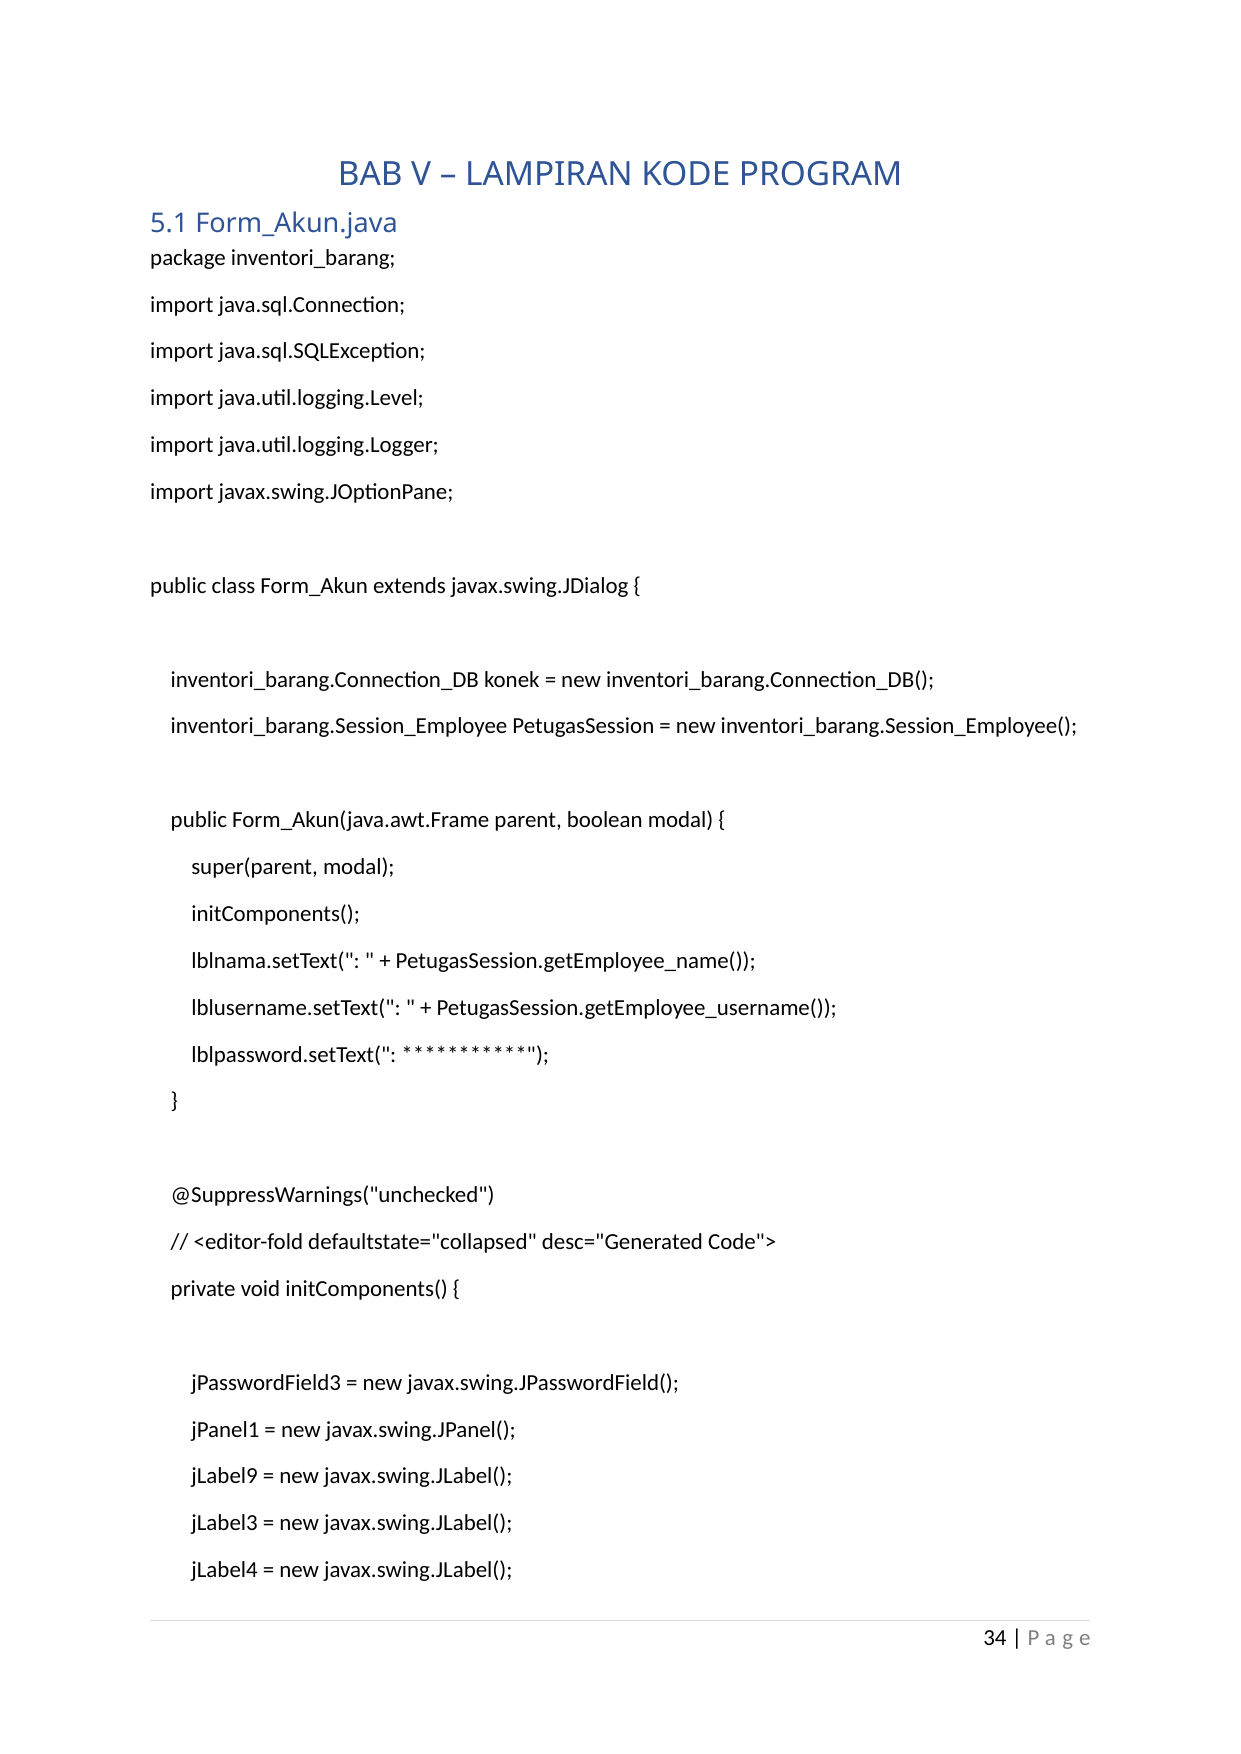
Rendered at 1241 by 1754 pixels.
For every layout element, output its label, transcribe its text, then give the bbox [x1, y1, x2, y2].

text public Form_Akun(java.awt.Frame parent, boolean modal) { [150, 805, 1090, 833]
text initComponents(); [150, 899, 1090, 927]
text // <editor-fold defaultstate="collapsed" desc="Generated Code"> [150, 1227, 1090, 1255]
text jPasswordField3 = new javax.swing.JPasswordField(); [150, 1368, 1090, 1396]
text private void initComponents() { [150, 1274, 1090, 1302]
subtitle BAB V – LAMPIRAN KODE PROGRAM [150, 150, 1090, 195]
text import javax.swing.JOptionPane; [150, 477, 1090, 505]
text import java.sql.SQLException; [150, 337, 1090, 365]
text import java.util.logging.Logger; [150, 430, 1090, 458]
text import java.sql.Connection; [150, 290, 1090, 318]
text import java.util.logging.Level; [150, 383, 1090, 412]
text package inventori_barang; [150, 243, 1090, 271]
text lblpassword.setText(": ***********"); [150, 1040, 1090, 1068]
subtitle 5.1 Form_Akun.java [150, 203, 1090, 240]
text inventori_barang.Session_Employee PetugasSession = new inventori_barang.Session_Employee(); [150, 712, 1090, 740]
text public class Form_Akun extends javax.swing.JDialog { [150, 571, 1090, 599]
text lblnama.setText(": " + PetugasSession.getEmployee_name()); [150, 946, 1090, 974]
text inventori_barang.Connection_DB konek = new inventori_barang.Connection_DB(); [150, 665, 1090, 693]
text jLabel9 = new javax.swing.JLabel(); [150, 1462, 1090, 1490]
text lblusername.setText(": " + PetugasSession.getEmployee_username()); [150, 993, 1090, 1021]
text super(parent, modal); [150, 852, 1090, 880]
text @SuppressWarnings("unchecked") [150, 1180, 1090, 1208]
text jLabel4 = new javax.swing.JLabel(); [150, 1555, 1090, 1583]
text } [150, 1087, 1090, 1115]
text jLabel3 = new javax.swing.JLabel(); [150, 1508, 1090, 1537]
text jPanel1 = new javax.swing.JPanel(); [150, 1415, 1090, 1443]
